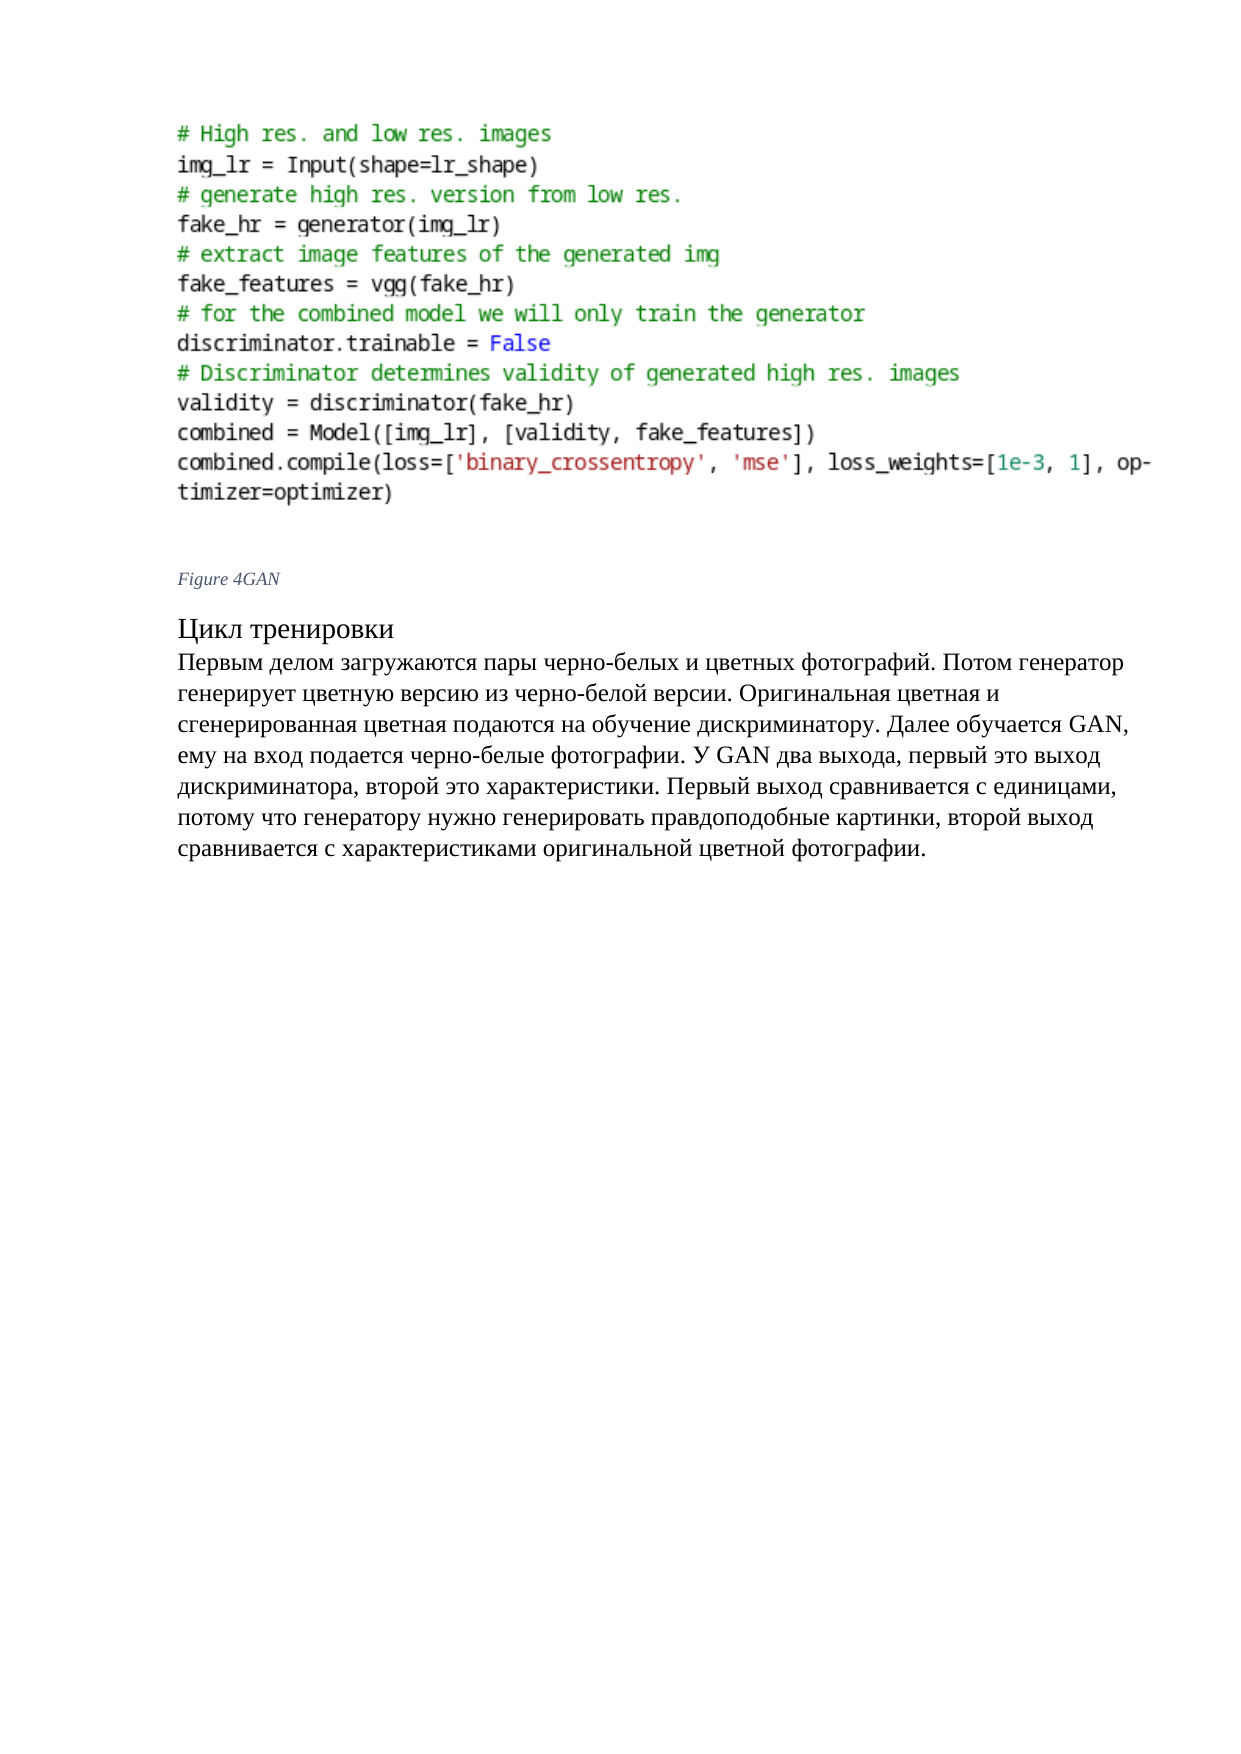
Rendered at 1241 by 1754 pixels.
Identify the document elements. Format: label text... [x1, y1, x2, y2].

text Figure 4GAN [177, 568, 1152, 590]
text Первым делом загружаются пары черно-белых и цветных фотографий. Потом генератор генерирует цветную версию из черно-белой версии. Оригинальная цветная и сгенерированная цветная подаются на обучение дискриминатору. Далее обучается GAN, ему на вход подается черно-белые фотографии. У GAN два выхода, первый это выход дискриминатора, второй это характеристики. Первый выход сравнивается с единицами, потому что генератору нужно генерировать правдоподобные картинки, второй выход сравнивается с характеристиками оригинальной цветной фотографии. [177, 647, 1152, 862]
subtitle Цикл тренировки [177, 611, 1152, 644]
